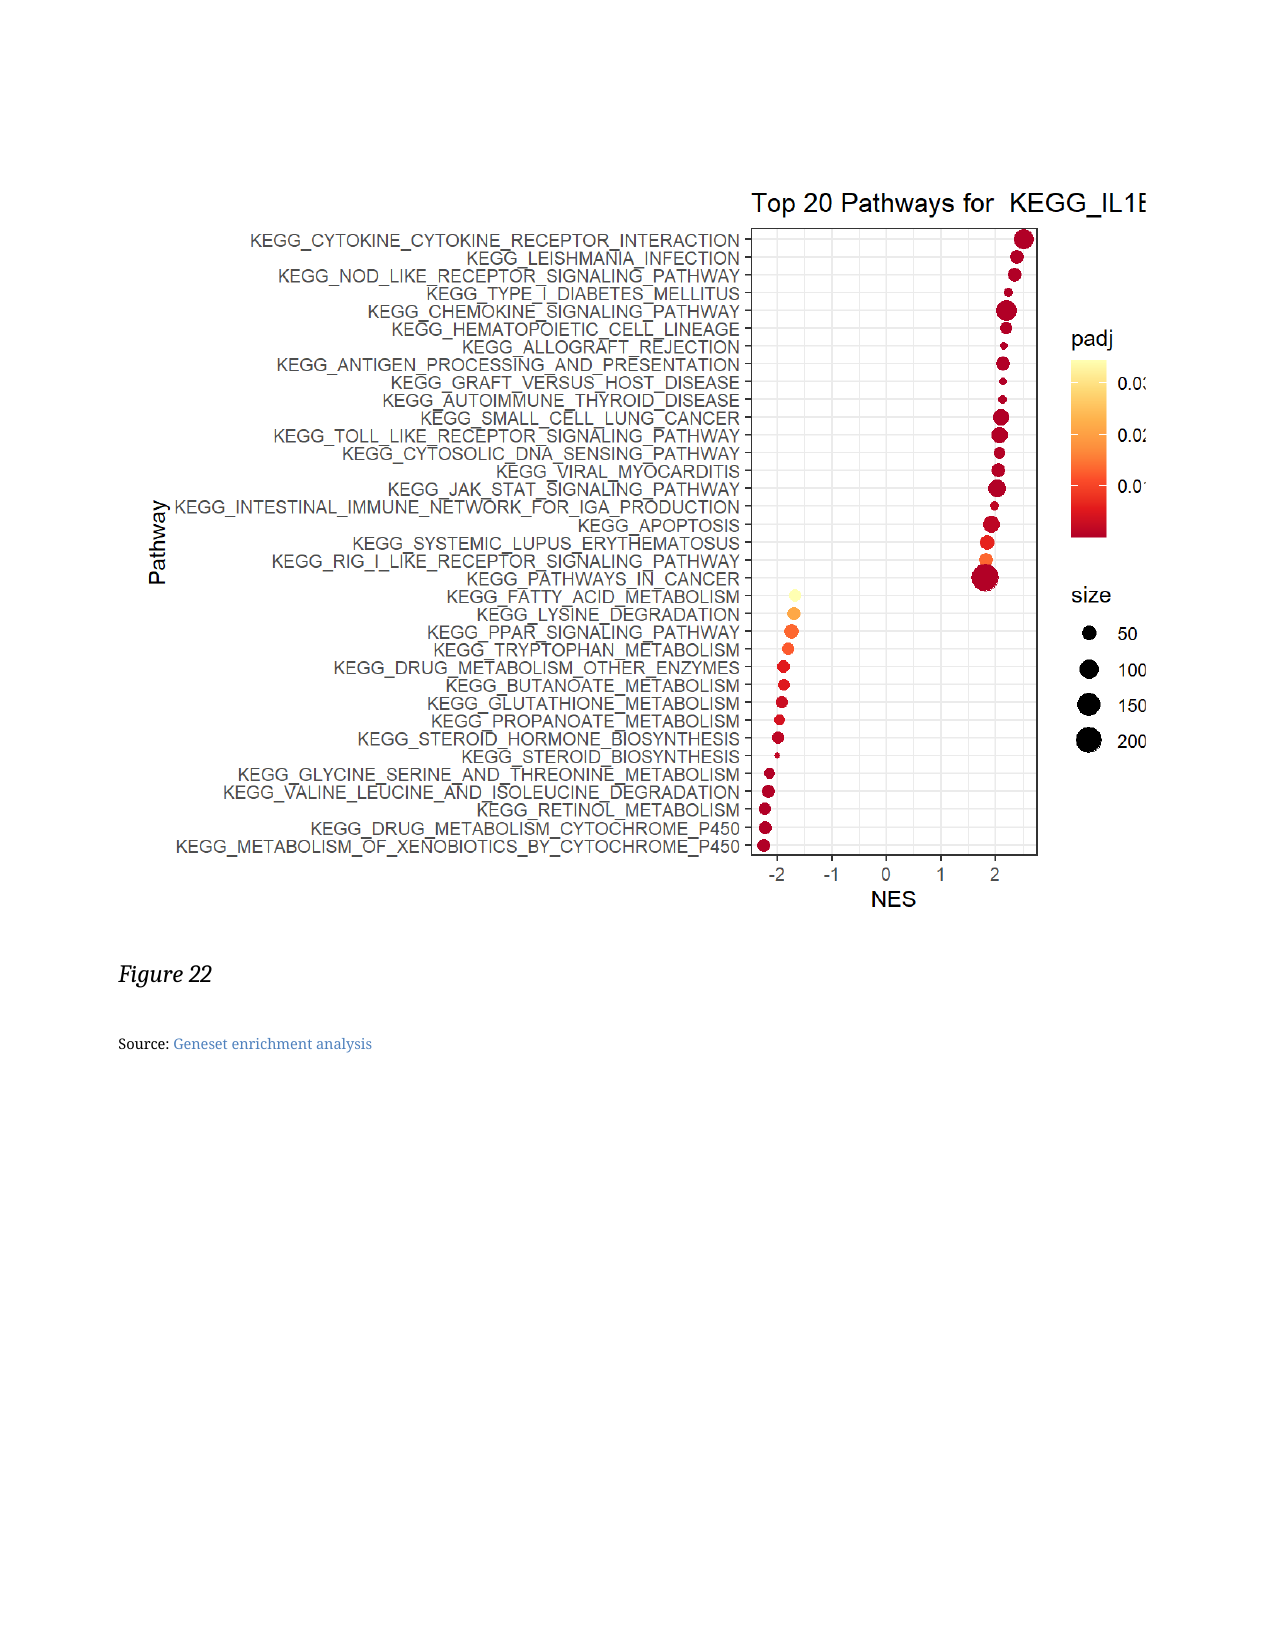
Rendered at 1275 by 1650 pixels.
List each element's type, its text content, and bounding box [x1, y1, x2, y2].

text Source: Geneset enrichment analysis [118, 1020, 1157, 1054]
table_header Figure 22 [107, 177, 1146, 1001]
picture [137, 181, 1146, 922]
